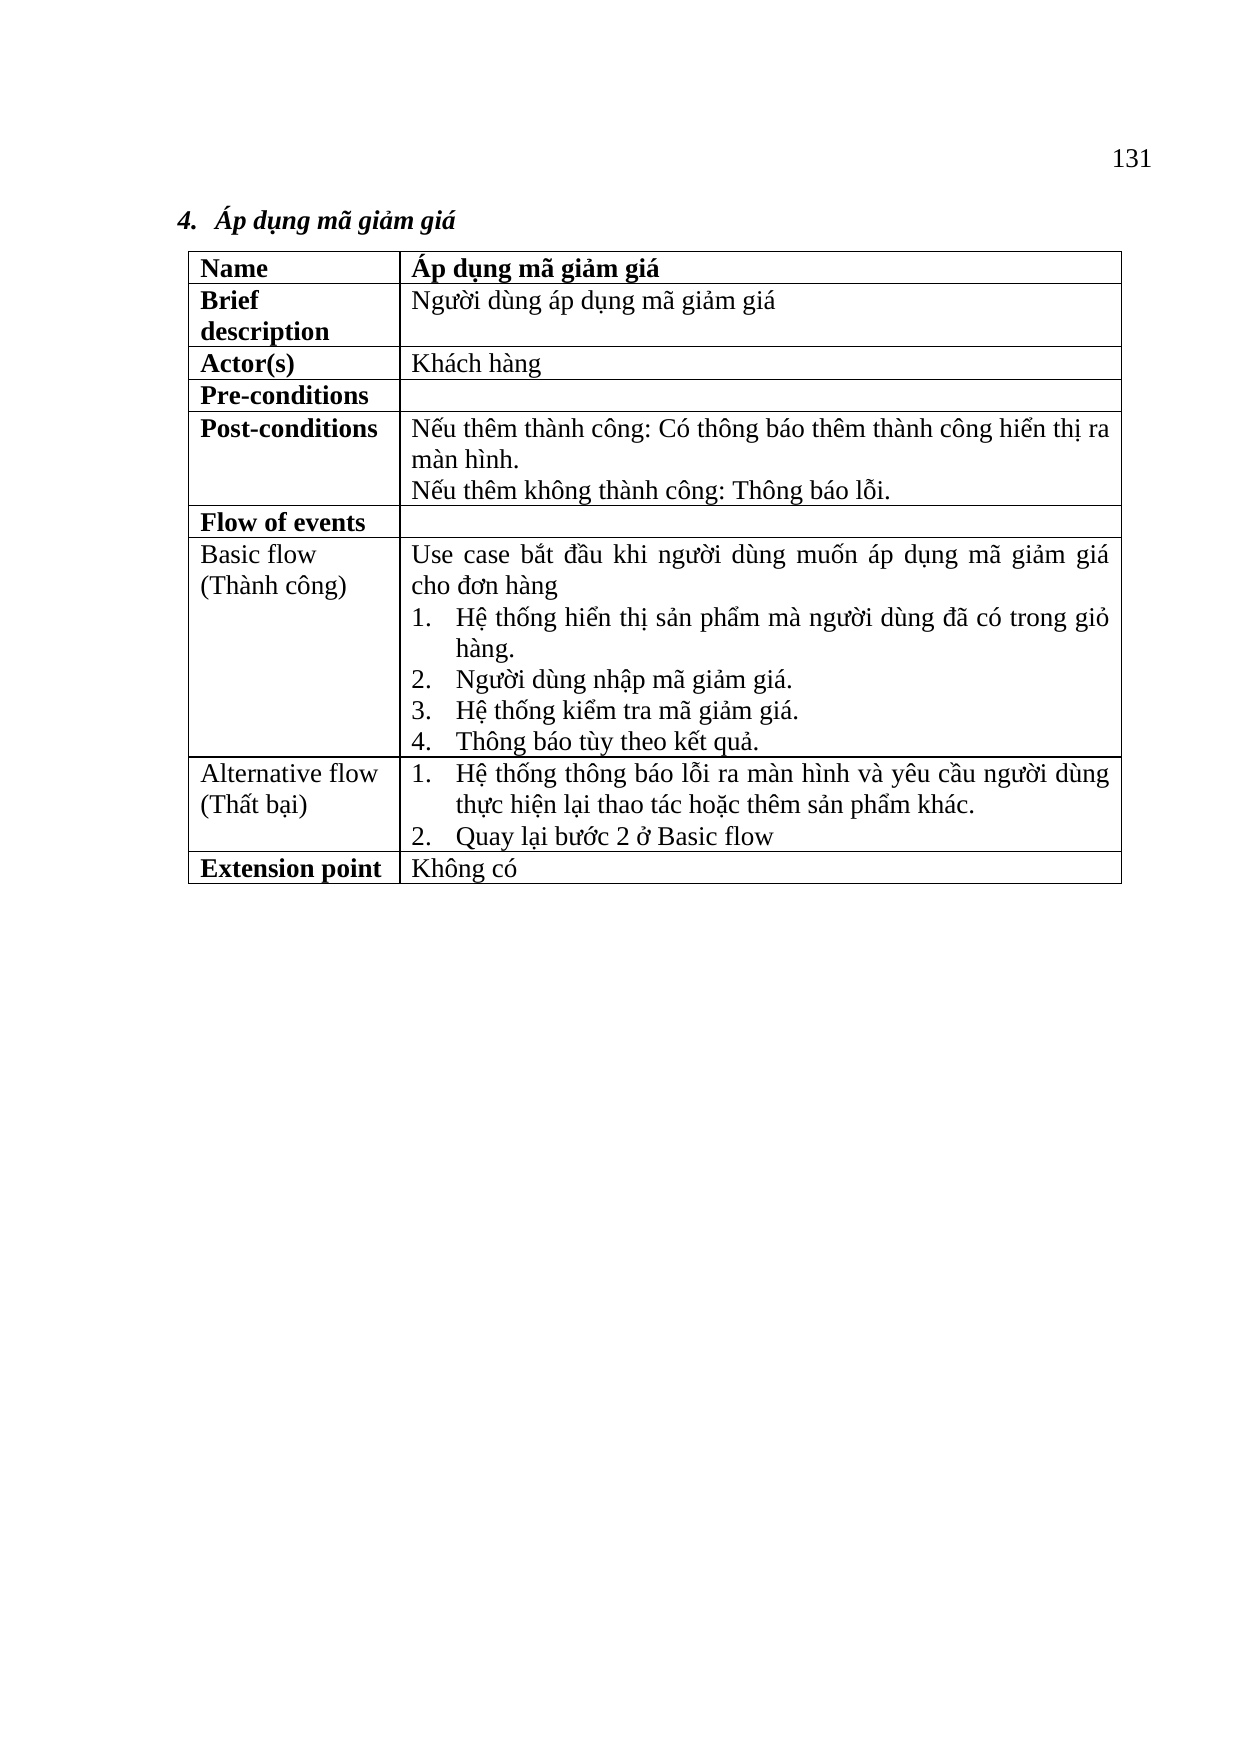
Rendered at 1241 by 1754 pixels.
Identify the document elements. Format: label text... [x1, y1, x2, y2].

table_header Áp dụng mã giảm giá [401, 252, 1121, 283]
table_header Name [189, 252, 399, 283]
table_cell Nếu thêm thành công: Có thông báo thêm thành công hiển thị ra màn hình. Nếu thêm không thành công: Thông báo lỗi. [401, 412, 1121, 505]
table_cell Khách hàng [401, 347, 1121, 378]
table_cell Người dùng áp dụng mã giảm giá [401, 284, 1121, 346]
table_cell Use case bắt đầu khi người dùng muốn áp dụng mã giảm giá cho đơn hàng Hệ thống hiển thị sản phẩm mà người dùng đã có trong giỏ hàng. Người dùng nhập mã giảm giá. Hệ thống kiểm tra mã giảm giá. Thông báo tùy theo kết quả. [401, 538, 1121, 756]
table_cell Alternative flow (Thất bại) [189, 758, 399, 851]
table_cell Không có [401, 852, 1121, 883]
table_cell Extension point [189, 852, 399, 883]
table_cell [401, 380, 1121, 411]
table_cell Hệ thống thông báo lỗi ra màn hình và yêu cầu người dùng thực hiện lại thao tác hoặc thêm sản phẩm khác. Quay lại bước 2 ở Basic flow [401, 758, 1121, 851]
table_cell Pre-conditions [189, 380, 399, 411]
table_cell Brief description [189, 284, 399, 346]
table_cell Post-conditions [189, 412, 399, 505]
table_cell Actor(s) [189, 347, 399, 378]
table_cell Basic flow (Thành công) [189, 538, 399, 756]
table_cell Flow of events [189, 506, 399, 537]
table_cell [401, 506, 1121, 537]
subtitle Áp dụng mã giảm giá [177, 204, 1122, 235]
